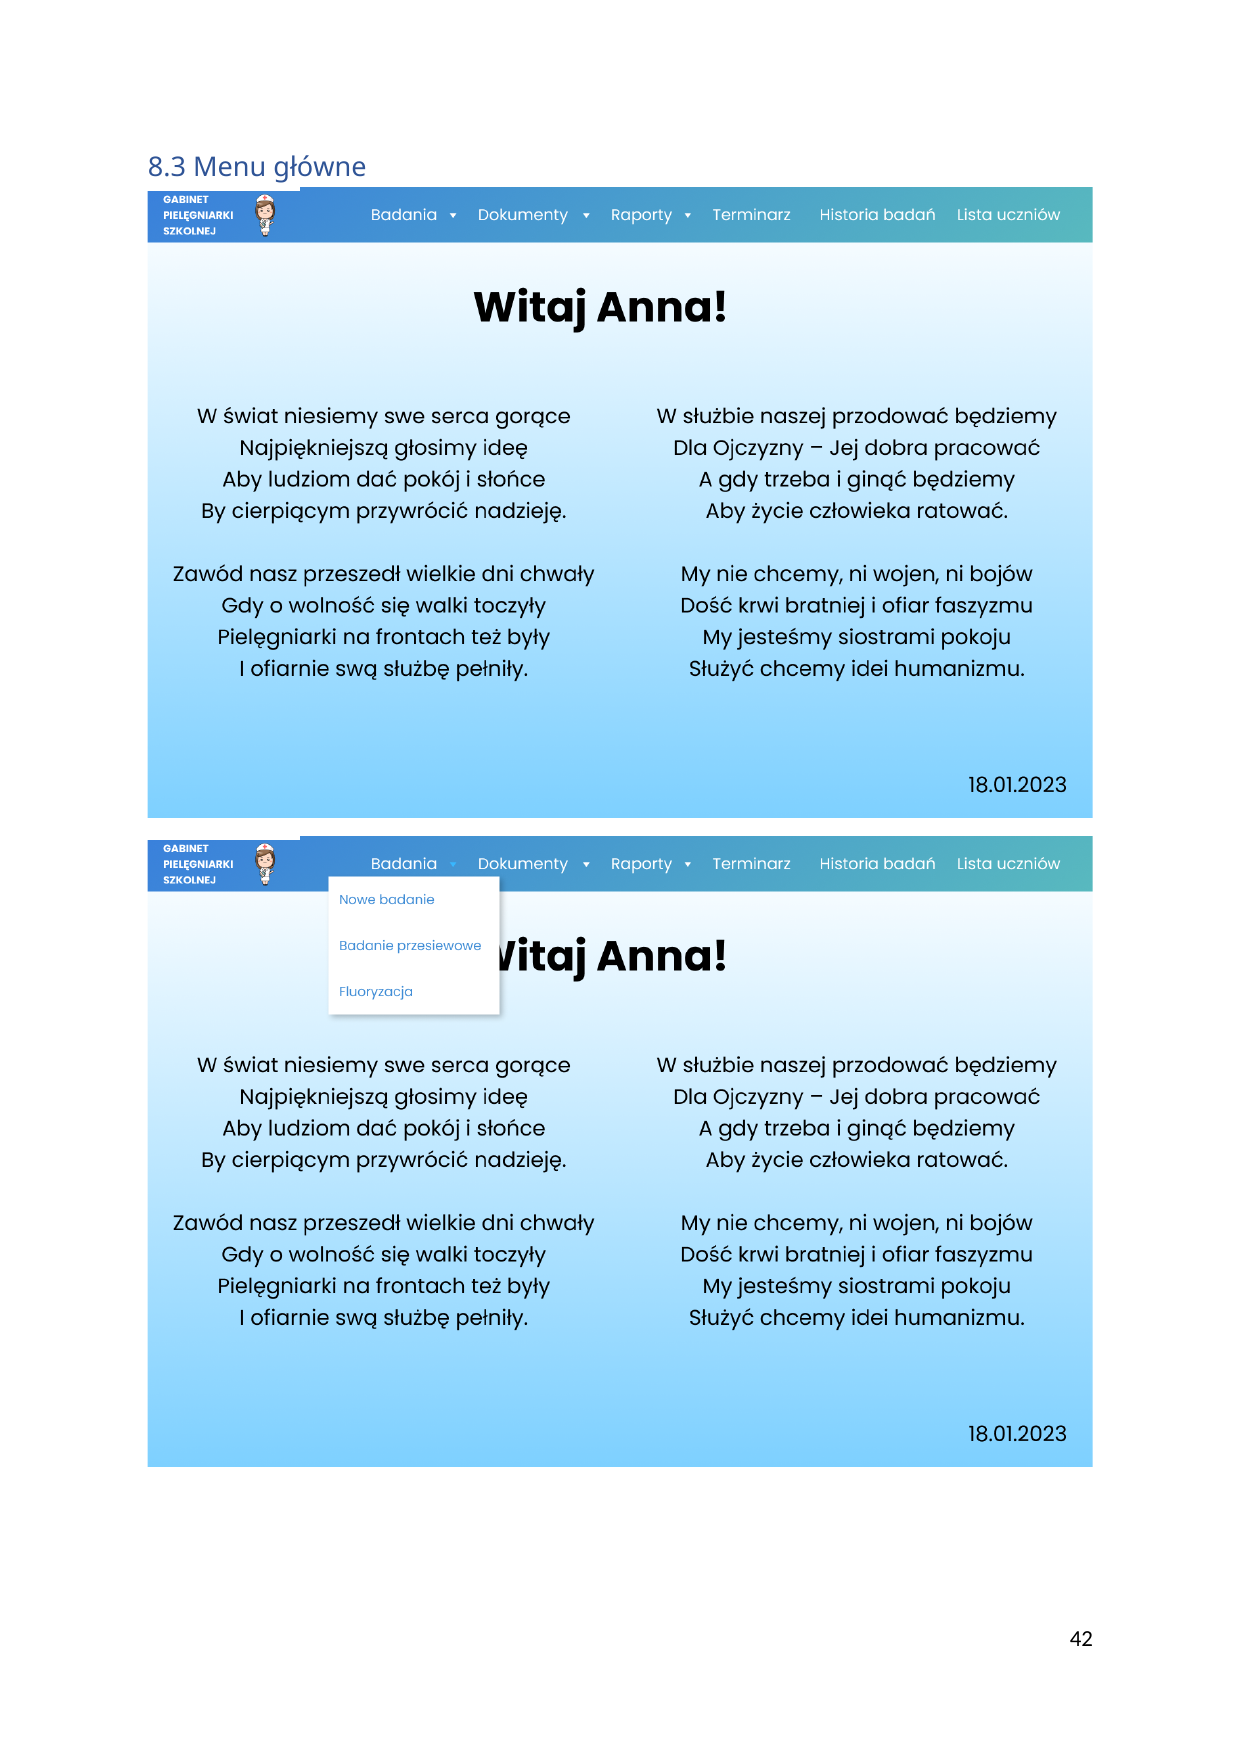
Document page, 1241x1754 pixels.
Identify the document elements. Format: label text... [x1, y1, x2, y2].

subtitle 8.3 Menu główne [148, 148, 1093, 184]
picture [147, 187, 1093, 818]
picture [147, 836, 1093, 1467]
